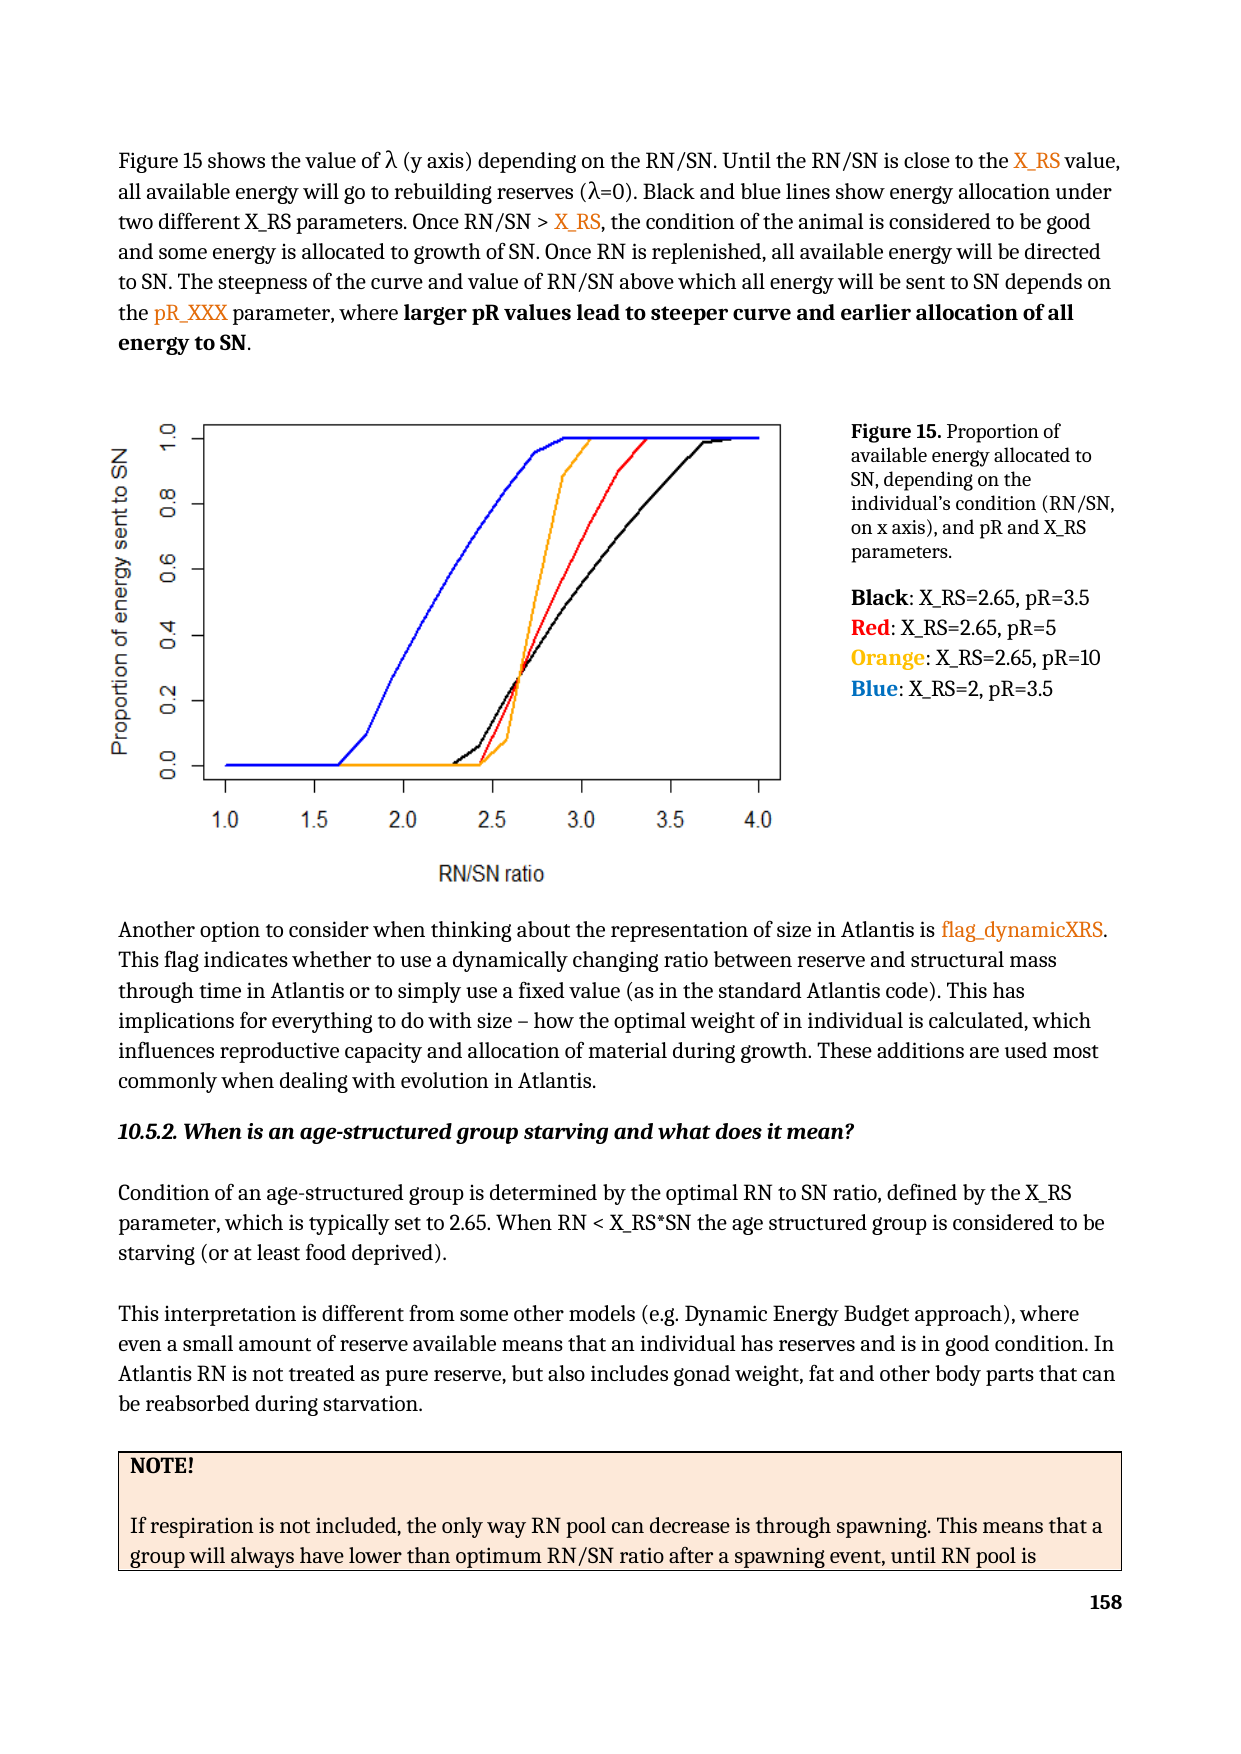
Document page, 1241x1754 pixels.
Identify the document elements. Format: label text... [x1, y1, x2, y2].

text Orange: X_RS=2.65, pR=10 [832, 645, 1122, 672]
text Figure 15 shows the value of λ (y axis) depending on the RN/SN. Until the RN/SN is close to the X_RS value, all available energy will go to rebuilding reserves (λ=0). Black and blue lines show energy allocation under two different X_RS parameters. Once RN/SN > X_RS, the condition of the animal is considered to be good and some energy is allocated to growth of SN. Once RN is replenished, all available energy will be directed to SN. The steepness of the curve and value of RN/SN above which all energy will be sent to SN depends on the pR_XXX parameter, where larger pR values lead to steeper curve and earlier allocation of all energy to SN. [118, 148, 1122, 356]
picture [104, 398, 832, 915]
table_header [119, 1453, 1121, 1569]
text Condition of an age-structured group is determined by the optimal RN to SN ratio, defined by the X_RS parameter, which is typically set to 2.65. When RN < X_RS*SN the age structured group is considered to be starving (or at least food deprived). [118, 1179, 1122, 1266]
text This interpretation is different from some other models (e.g. Dynamic Energy Budget approach), where even a small amount of reserve available means that an individual has reserves and is in good condition. In Atlantis RN is not treated as pure reserve, but also includes gonad weight, fat and other body parts that can be reabsorbed during starvation. [118, 1300, 1122, 1417]
text Black: X_RS=2.65, pR=3.5 [832, 585, 1122, 611]
text Another option to consider when thinking about the representation of size in Atlantis is flag_dynamicXRS. This flag indicates whether to use a dynamically changing ratio between reserve and structural mass through time in Atlantis or to simply use a fixed value (as in the standard Atlantis code). This has implications for everything to do with size – how the optimal weight of in individual is calculated, which influences reproductive capacity and allocation of material during growth. These additions are used most commonly when dealing with evolution in Atlantis. [118, 917, 1122, 1094]
text Red: X_RS=2.65, pR=5 [832, 615, 1122, 641]
text Figure 15. Proportion of available energy allocated to SN, depending on the individual’s condition (RN/SN, on x axis), and pR and X_RS parameters. [832, 420, 1122, 564]
text Blue: X_RS=2, pR=3.5 [832, 675, 1122, 702]
subtitle 10.5.2. When is an age-structured group starving and what does it mean? [118, 1119, 1122, 1146]
